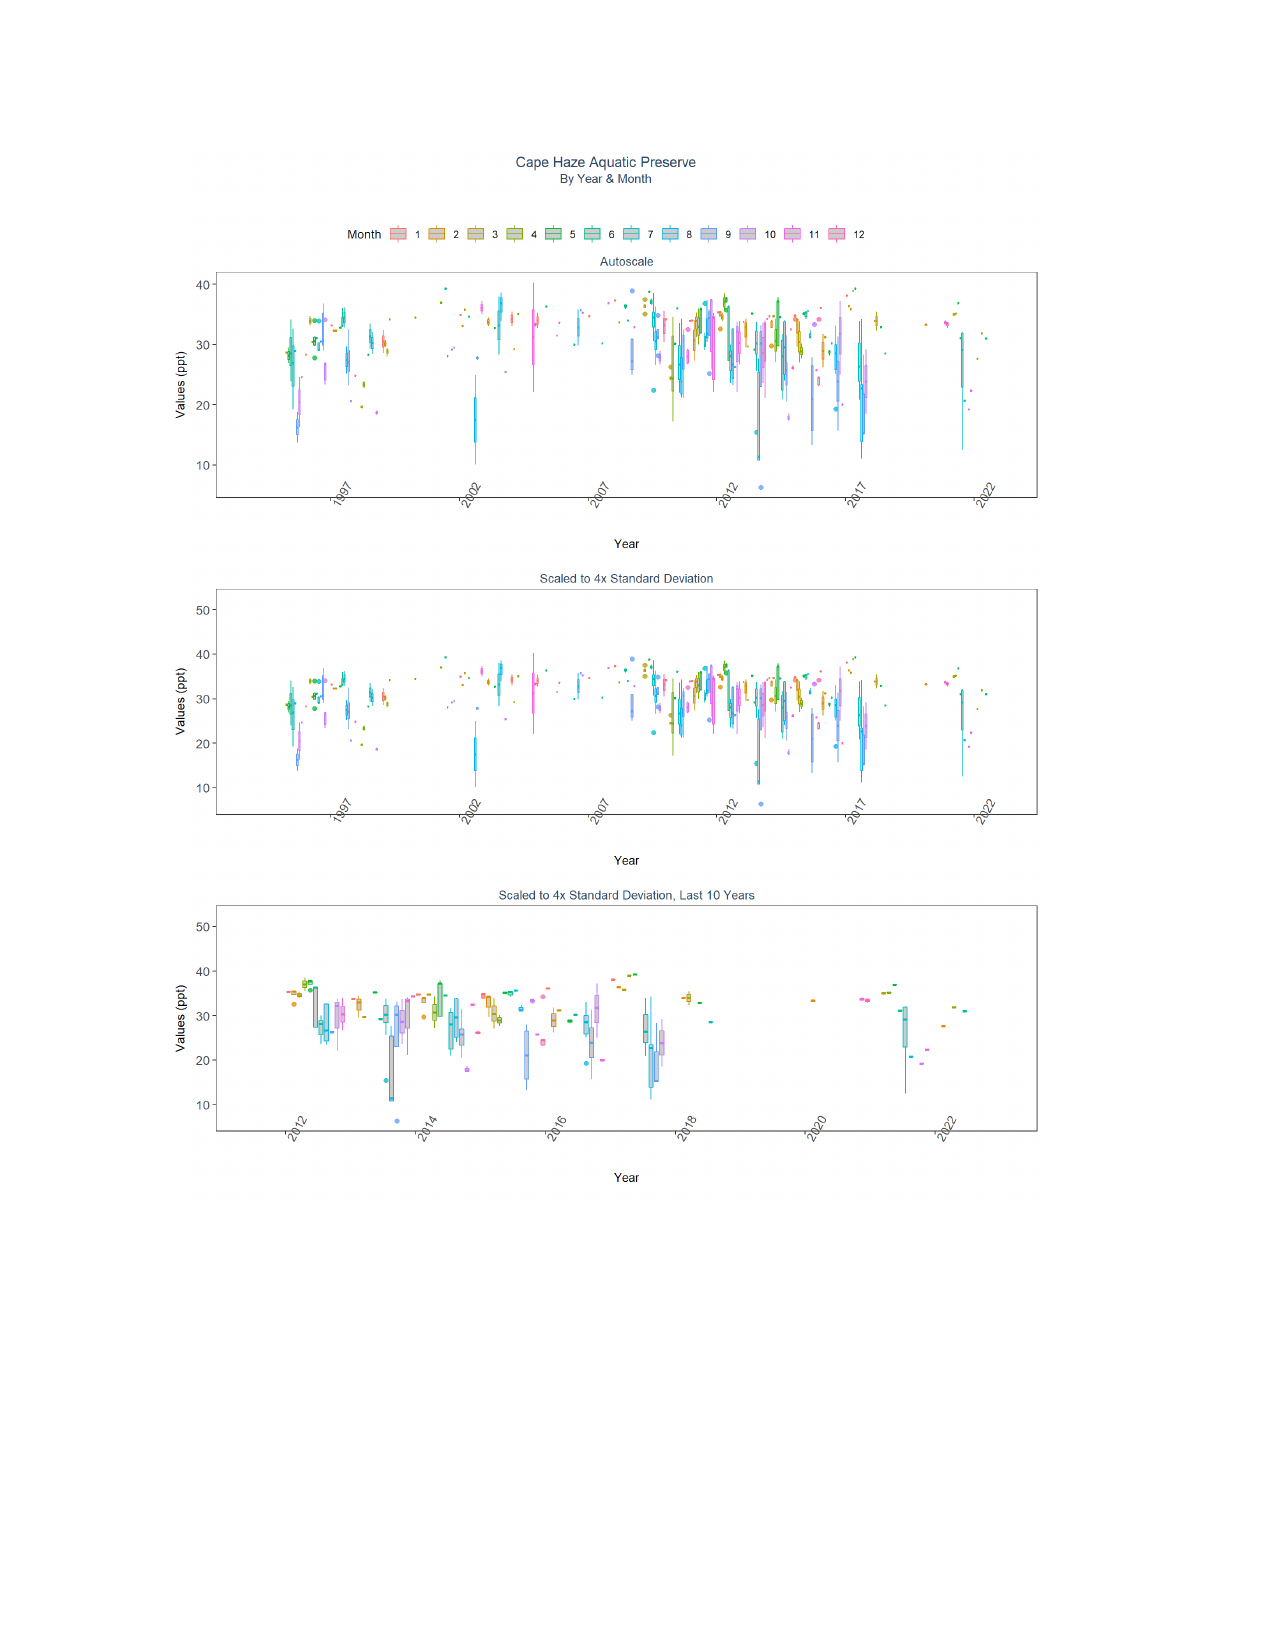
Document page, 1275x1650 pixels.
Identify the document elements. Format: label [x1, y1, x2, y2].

picture [168, 150, 1044, 1200]
